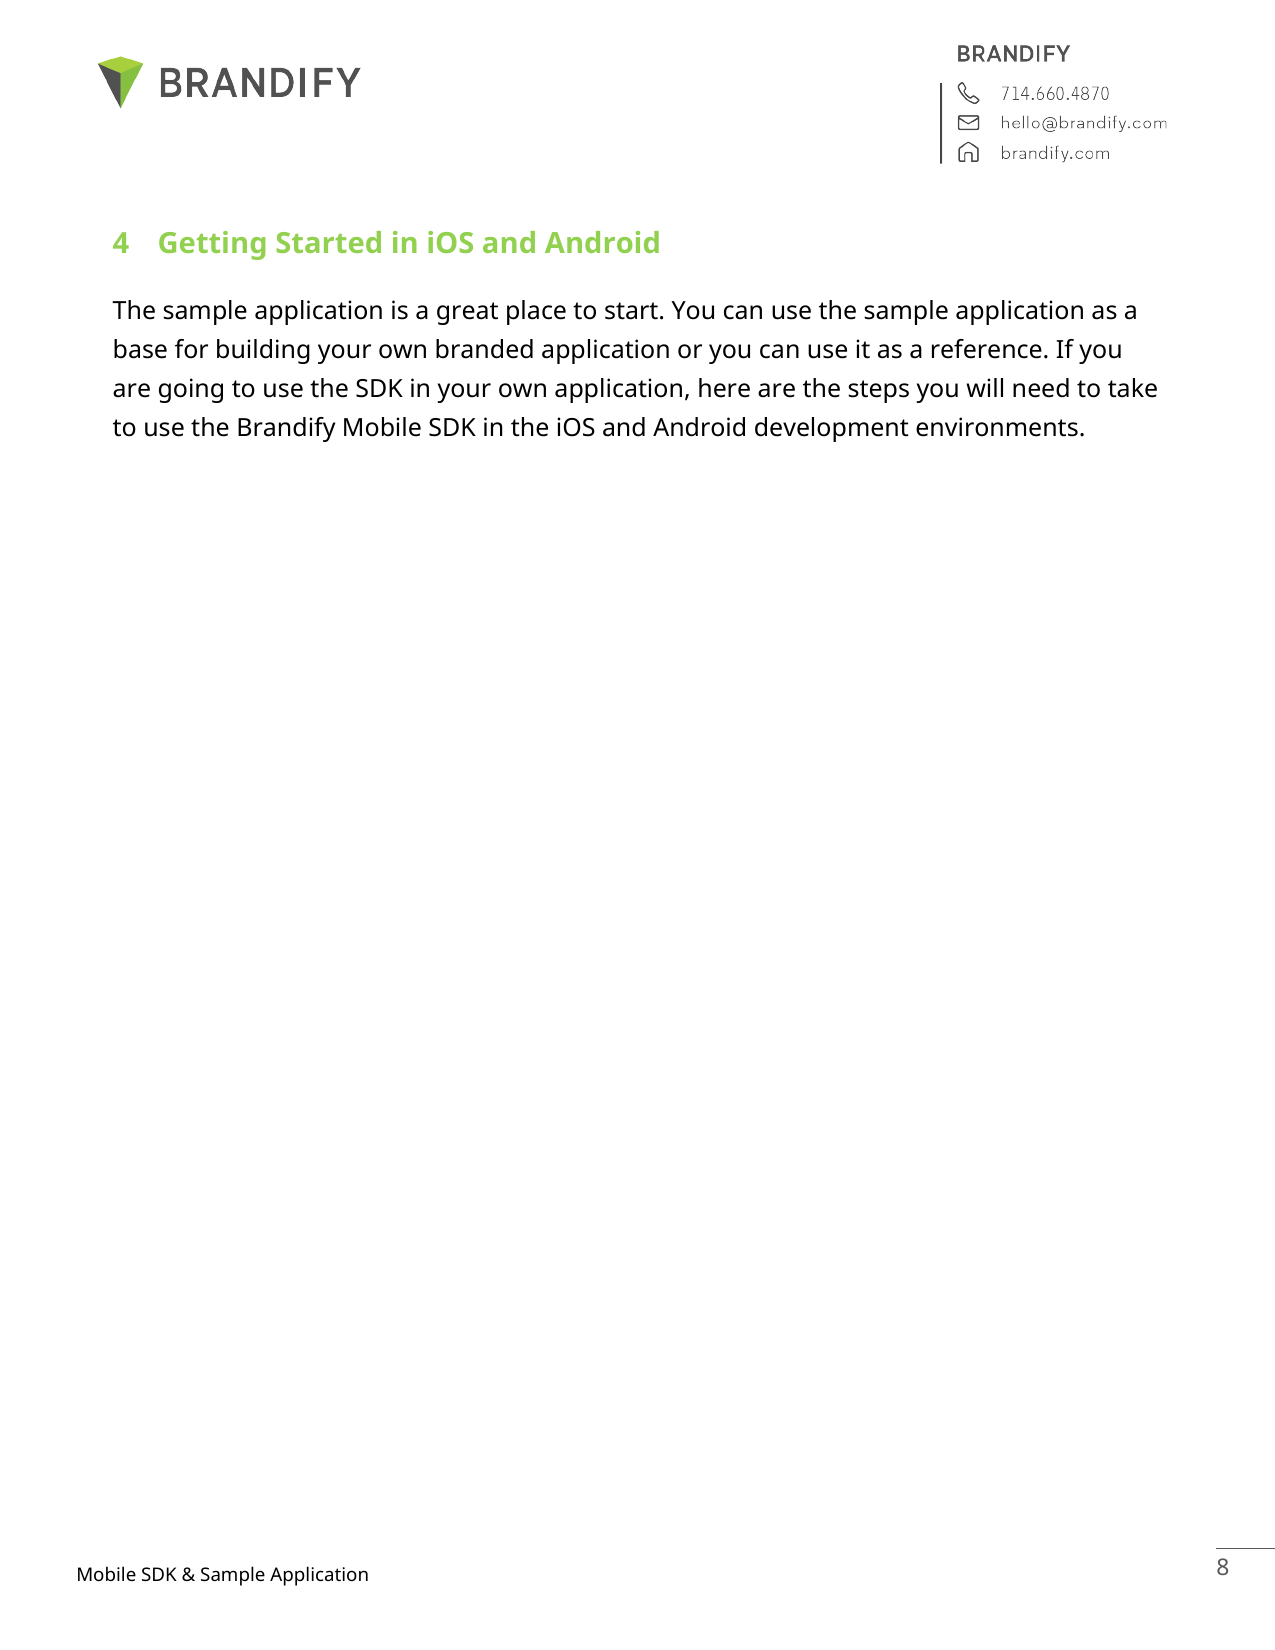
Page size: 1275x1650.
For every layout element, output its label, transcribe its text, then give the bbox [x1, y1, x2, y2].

picture [34, 16, 1275, 186]
subtitle Getting Started in iOS and Android [112, 222, 1162, 262]
text The sample application is a great place to start. You can use the sample application as a base for building your own branded application or you can use it as a reference. If you are going to use the SDK in your own application, here are the steps you will need to take to use the Brandify Mobile SDK in the iOS and Android development environments. [112, 292, 1162, 444]
